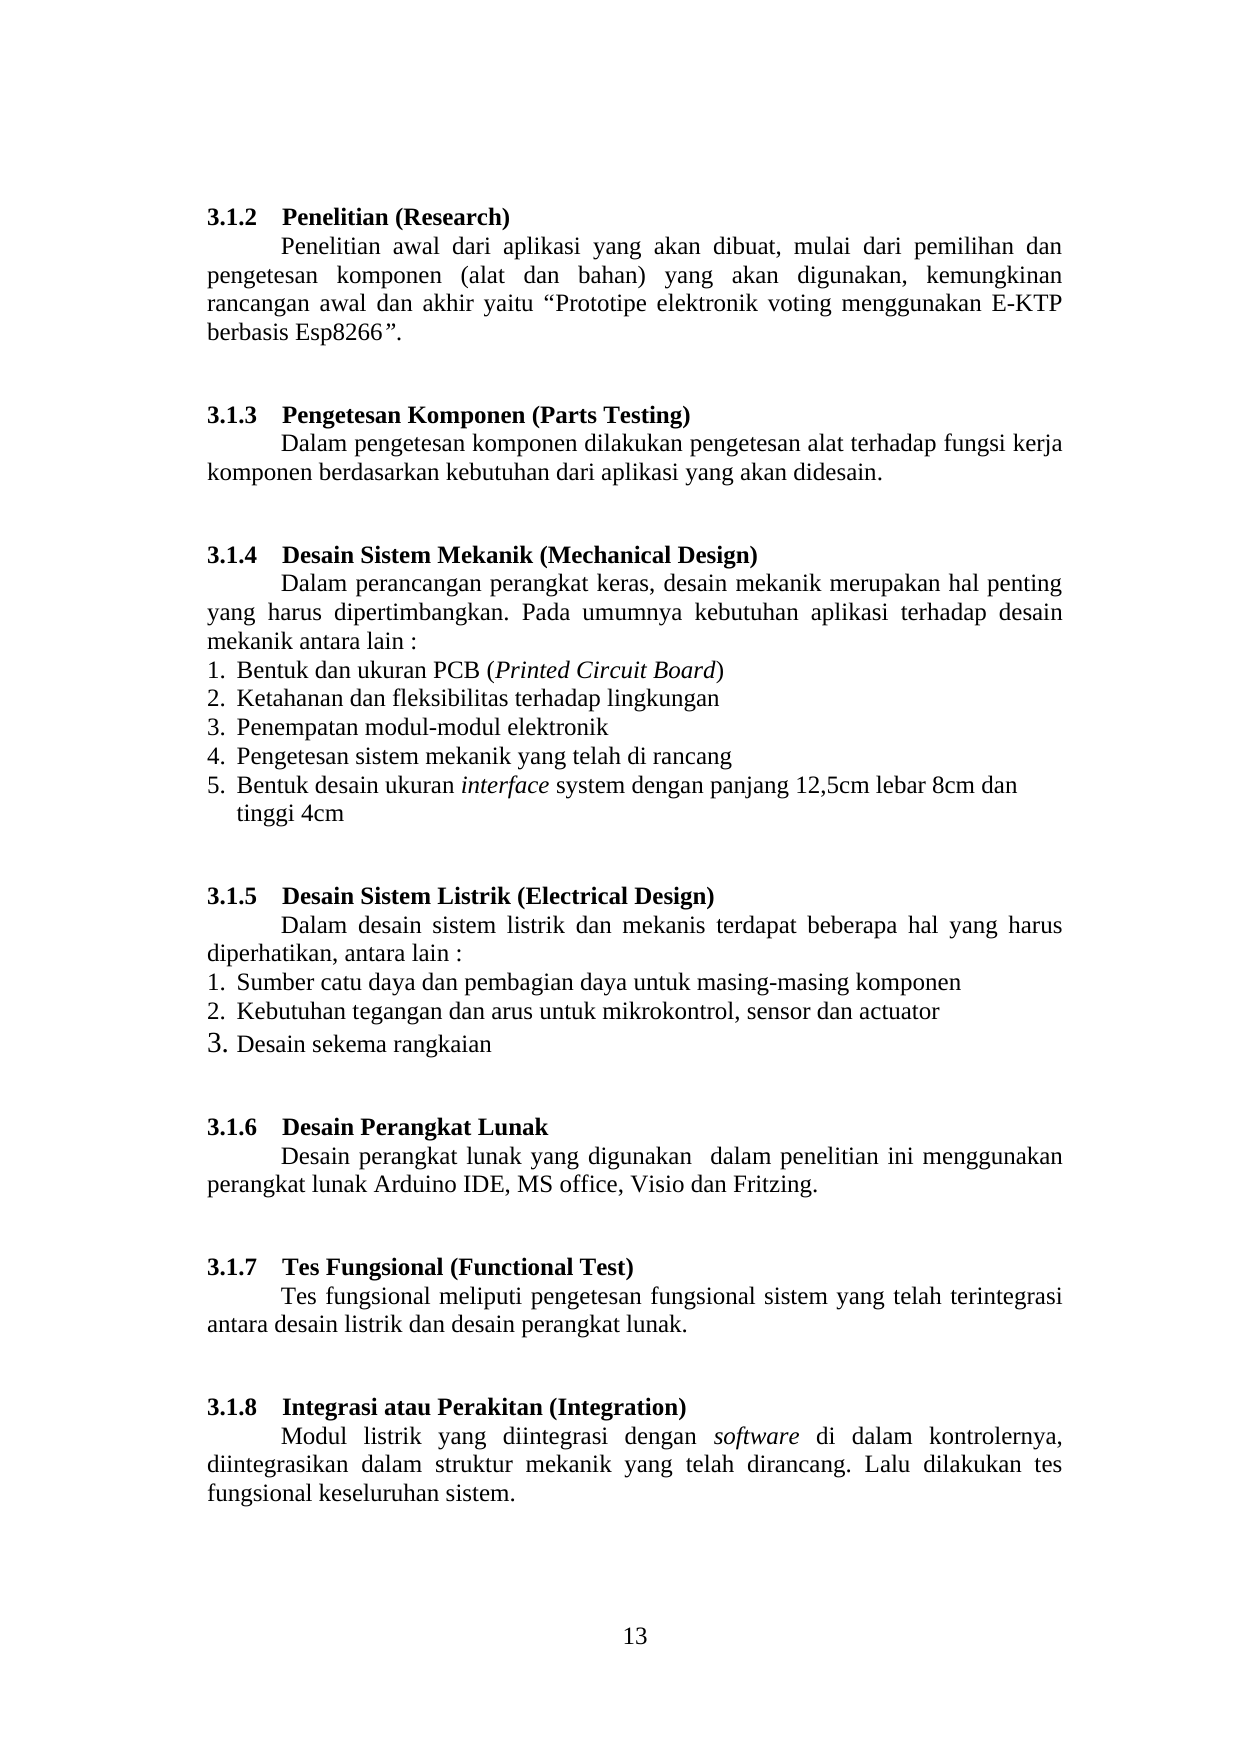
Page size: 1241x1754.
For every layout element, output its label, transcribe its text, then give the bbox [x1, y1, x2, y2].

list Pengetesan sistem mekanik yang telah di rancang [207, 741, 1063, 770]
list Desain sekema rangkaian [207, 1025, 1063, 1058]
text Tes fungsional meliputi pengetesan fungsional sistem yang telah terintegrasi antara desain listrik dan desain perangkat lunak. [207, 1281, 1063, 1338]
text Desain perangkat lunak yang digunakan dalam penelitian ini menggunakan perangkat lunak Arduino IDE, MS office, Visio dan Fritzing. [207, 1141, 1063, 1198]
list Ketahanan dan fleksibilitas terhadap lingkungan [207, 683, 1063, 712]
list Kebutuhan tegangan dan arus untuk mikrokontrol, sensor dan actuator [207, 996, 1063, 1025]
subtitle Integrasi atau Perakitan (Integration) [207, 1392, 1063, 1421]
text Dalam desain sistem listrik dan mekanis terdapat beberapa hal yang harus diperhatikan, antara lain : [207, 910, 1063, 967]
list Bentuk dan ukuran PCB (Printed Circuit Board) [207, 655, 1063, 683]
subtitle Pengetesan Komponen (Parts Testing) [207, 400, 1063, 428]
list Sumber catu daya dan pembagian daya untuk masing-masing komponen [207, 967, 1063, 996]
text Dalam perancangan perangkat keras, desain mekanik merupakan hal penting yang harus dipertimbangkan. Pada umumnya kebutuhan aplikasi terhadap desain mekanik antara lain : [207, 568, 1063, 655]
subtitle Penelitian (Research) [207, 202, 1063, 231]
subtitle Desain Sistem Mekanik (Mechanical Design) [207, 540, 1063, 568]
subtitle Tes Fungsional (Functional Test) [207, 1252, 1063, 1281]
list Modul listrik yang diintegrasi dengan software di dalam kontrolernya, diintegrasikan dalam struktur mekanik yang telah dirancang. Lalu dilakukan tes fungsional keseluruhan sistem. [207, 1421, 1063, 1507]
list Penempatan modul-modul elektronik [207, 712, 1063, 741]
text Dalam pengetesan komponen dilakukan pengetesan alat terhadap fungsi kerja komponen berdasarkan kebutuhan dari aplikasi yang akan didesain. [207, 428, 1063, 486]
subtitle Desain Sistem Listrik (Electrical Design) [207, 881, 1063, 910]
text Penelitian awal dari aplikasi yang akan dibuat, mulai dari pemilihan dan pengetesan komponen (alat dan bahan) yang akan digunakan, kemungkinan rancangan awal dan akhir yaitu “Prototipe elektronik voting menggunakan E-KTP berbasis Esp8266”. [207, 231, 1063, 346]
subtitle Desain Perangkat Lunak [207, 1112, 1063, 1141]
list Bentuk desain ukuran interface system dengan panjang 12,5cm lebar 8cm dan tinggi 4cm [207, 770, 1063, 827]
